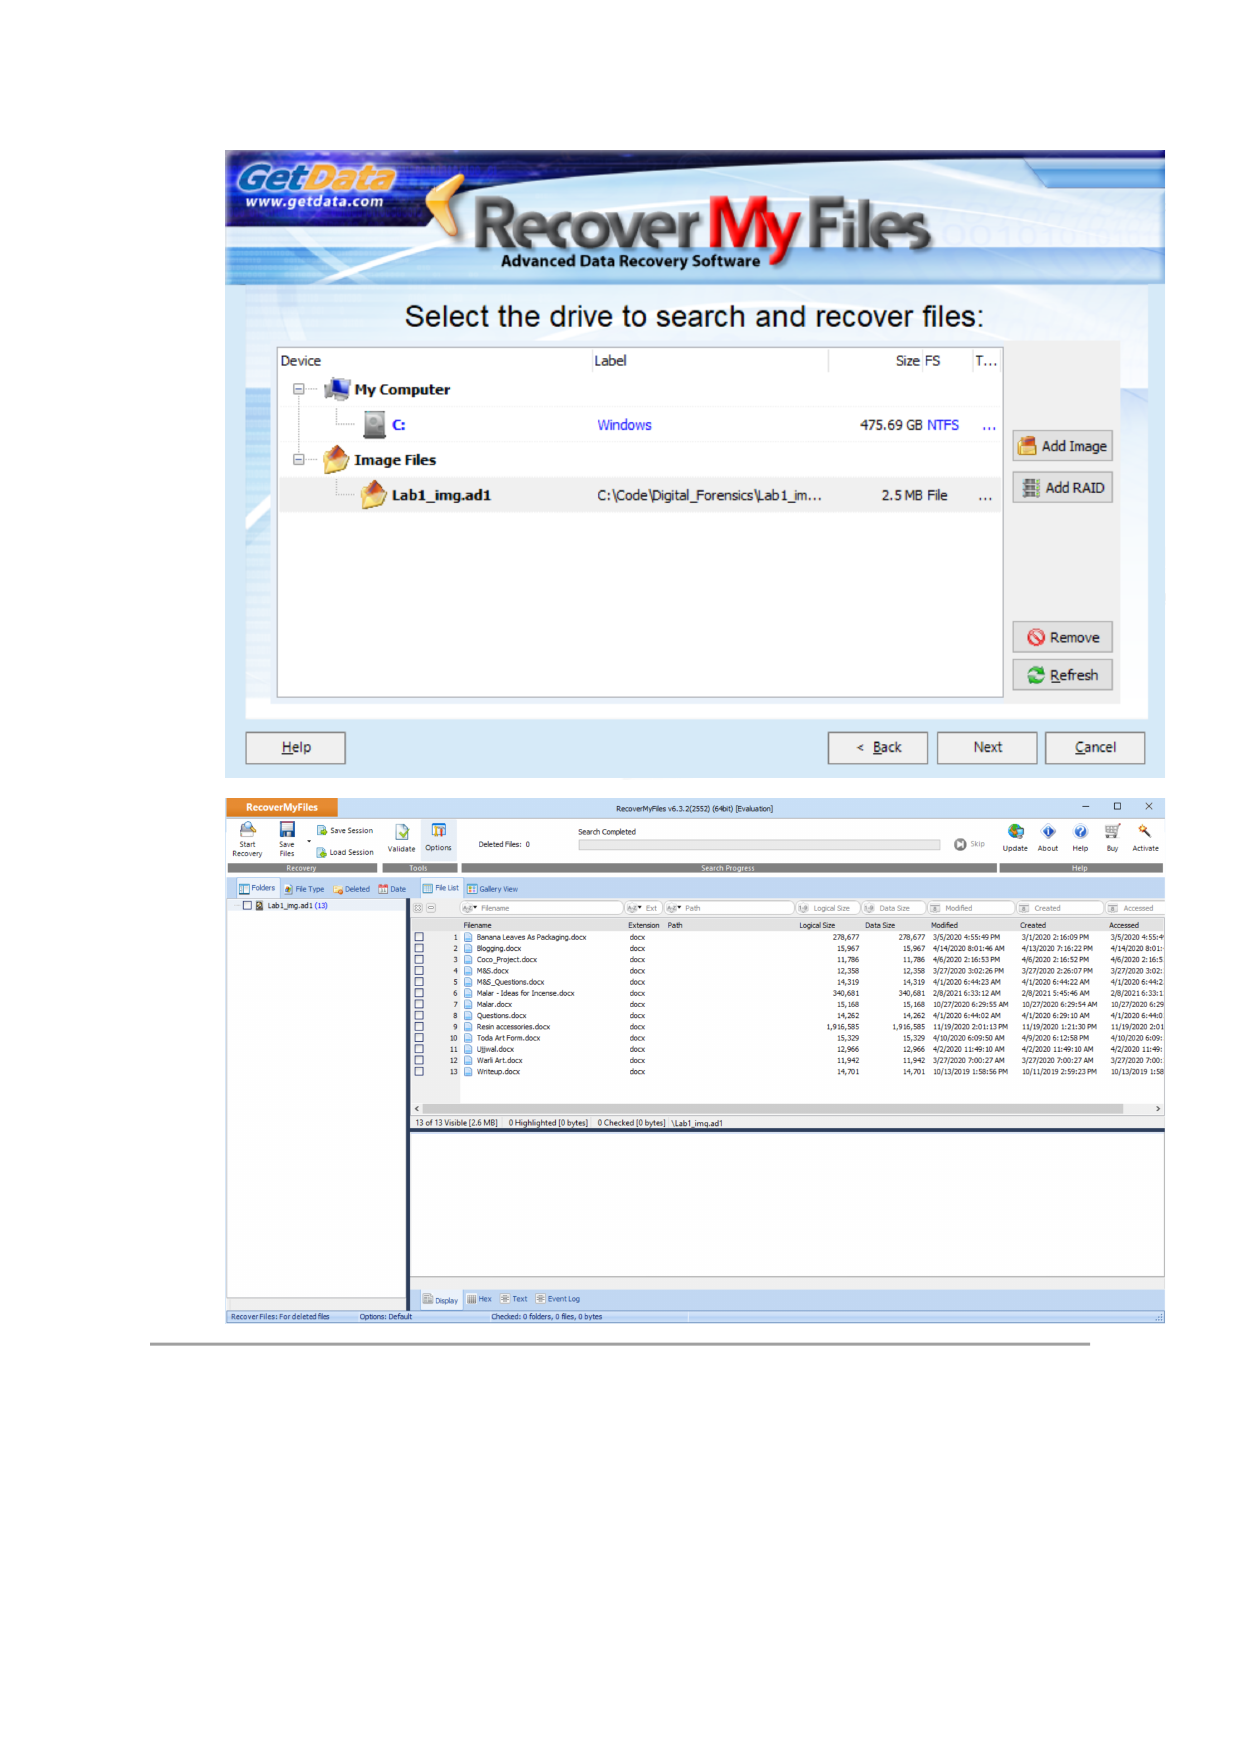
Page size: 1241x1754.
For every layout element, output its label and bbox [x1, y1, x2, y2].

picture [225, 798, 1166, 1324]
picture [225, 150, 1166, 780]
